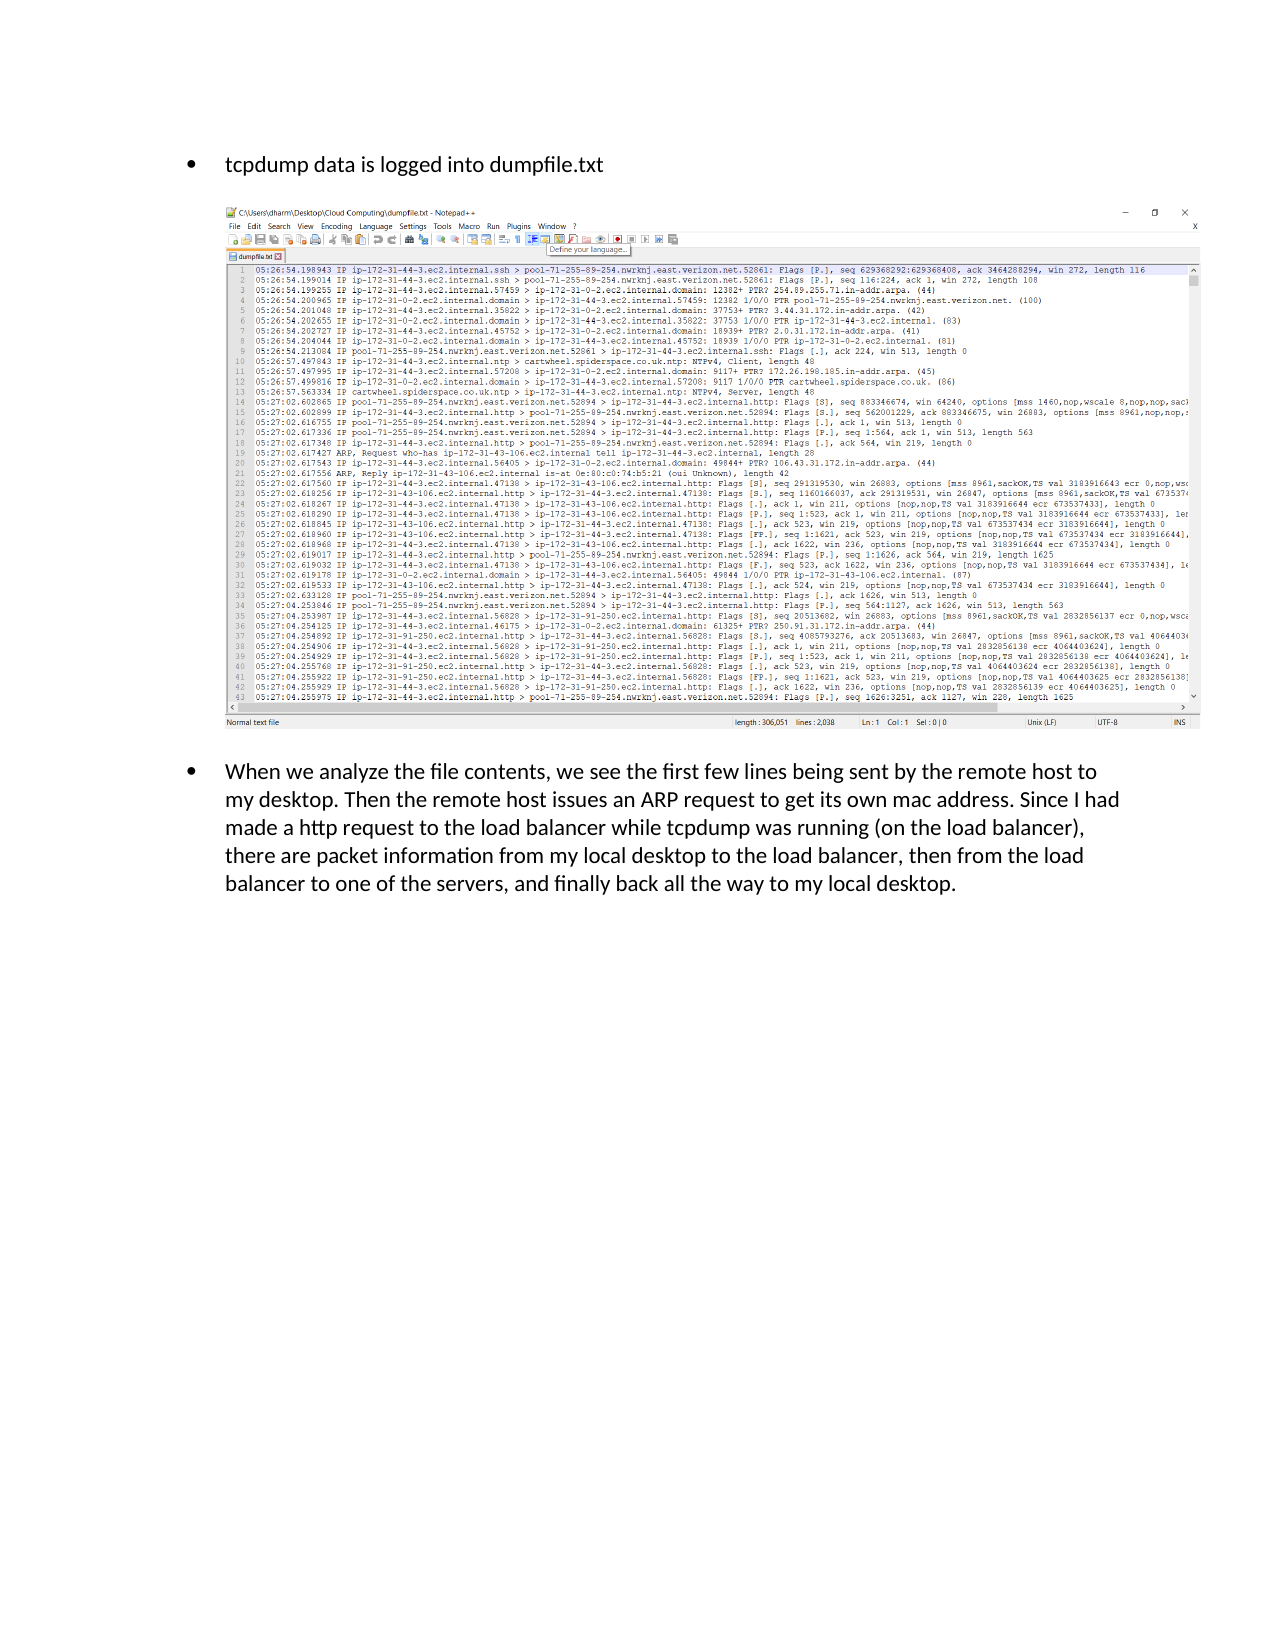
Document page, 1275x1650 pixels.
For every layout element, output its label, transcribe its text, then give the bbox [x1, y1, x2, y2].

picture [225, 206, 1200, 729]
list When we analyze the file contents, we see the first few lines being sent by the remote host to my desktop. Then the remote host issues an ARP request to get its own mac address. Since I had made a http request to the load balancer while tcpdump was running (on the load balancer), there are packet information from my local desktop to the load balancer, then from the load balancer to one of the servers, and finally back all the way to my local desktop. [187, 757, 1125, 897]
list tcpdump data is logged into dumpfile.txt [187, 150, 1125, 178]
